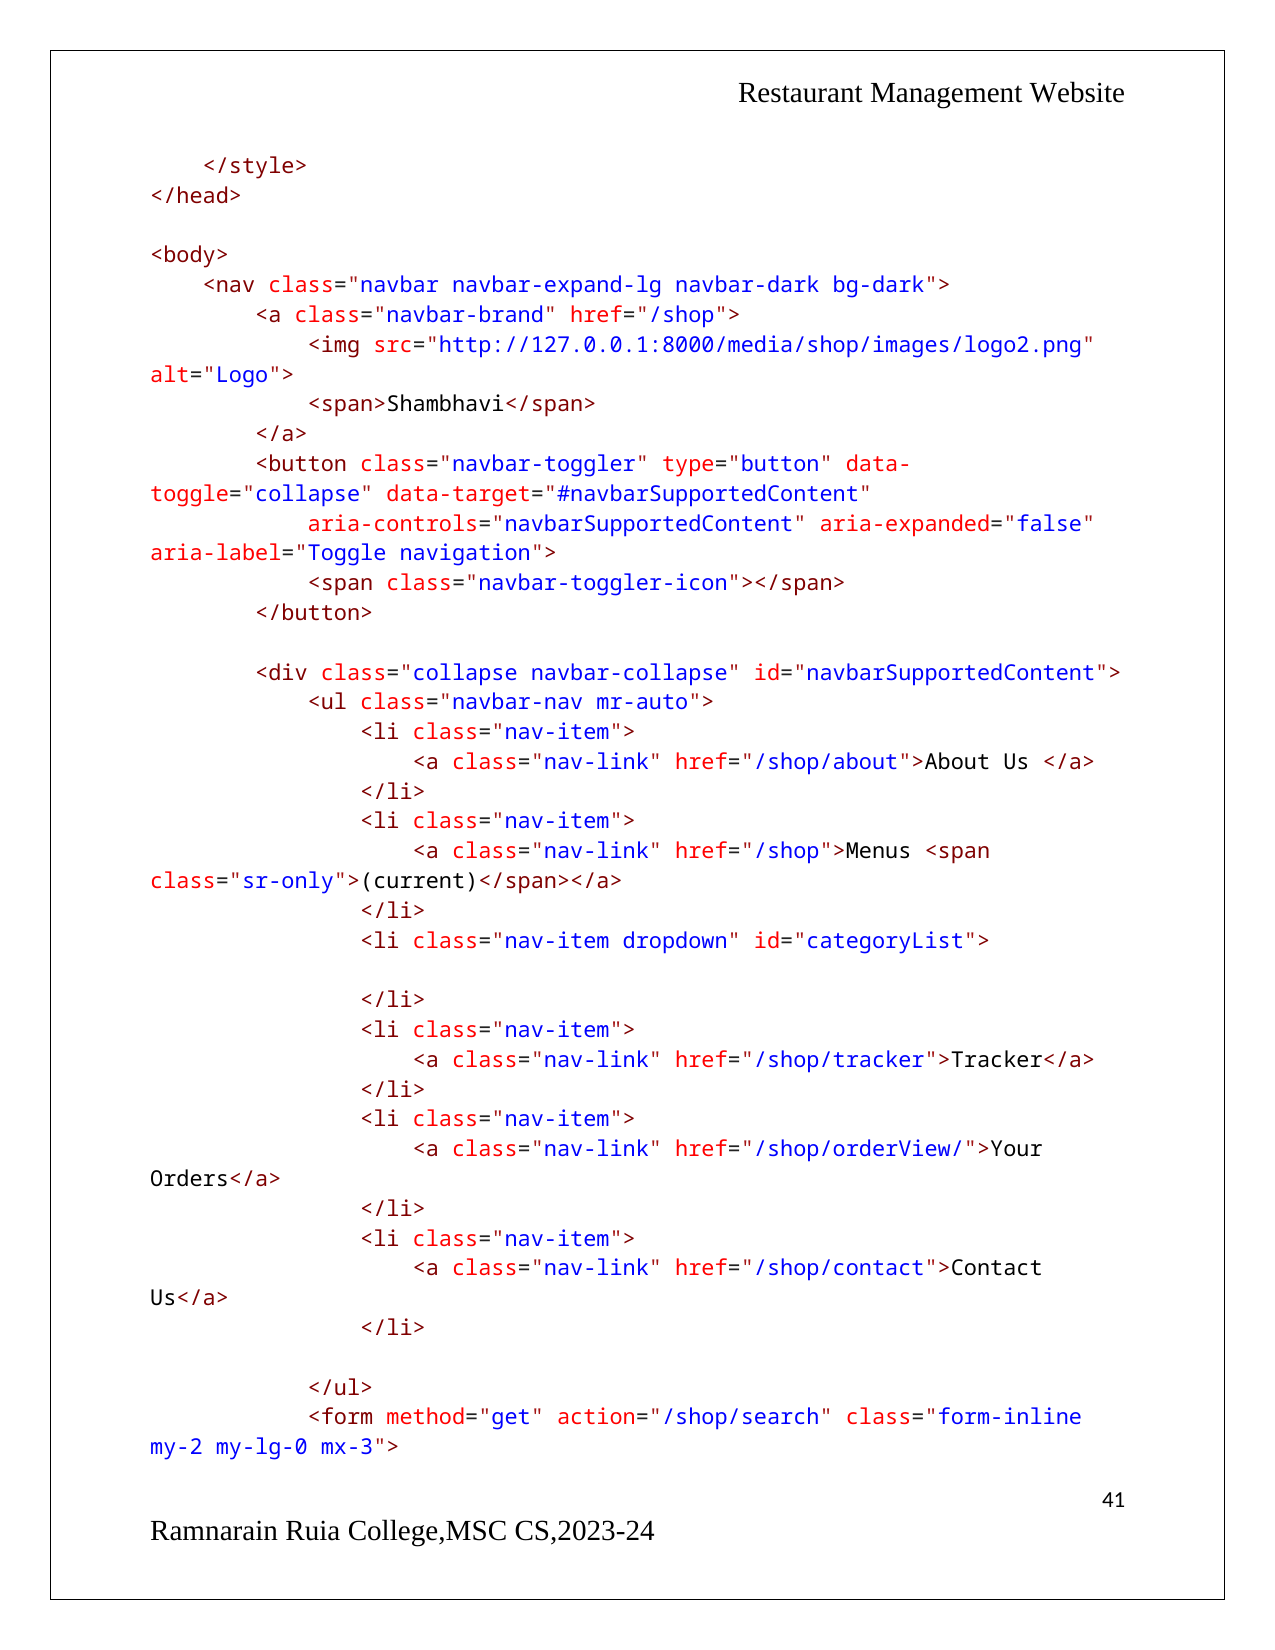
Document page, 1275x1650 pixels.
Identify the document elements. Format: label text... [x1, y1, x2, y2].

text </li> [150, 1193, 1125, 1222]
text <li class="nav-item"> [150, 716, 1125, 746]
text <button class="navbar-toggler" type="button" data-toggle="collapse" data-target="#navbarSupportedContent" [150, 448, 1125, 507]
text </a> [150, 418, 1125, 448]
text </button> [150, 597, 1125, 627]
text <li class="nav-item"> [150, 1103, 1125, 1133]
text <a class="nav-link" href="/shop/contact">Contact Us</a> [150, 1252, 1125, 1312]
text <li class="nav-item"> [150, 805, 1125, 835]
text </li> [150, 1312, 1125, 1342]
text </li> [150, 1073, 1125, 1103]
text <span>Shambhavi</span> [150, 388, 1125, 418]
text </head> [150, 180, 1125, 209]
text <li class="nav-item"> [150, 1222, 1125, 1252]
text aria-controls="navbarSupportedContent" aria-expanded="false" aria-label="Toggle navigation"> [150, 507, 1125, 567]
text <form method="get" action="/shop/search" class="form-inline my-2 my-lg-0 mx-3"> [150, 1401, 1125, 1461]
text <nav class="navbar navbar-expand-lg navbar-dark bg-dark"> [150, 269, 1125, 299]
text <img src="http://127.0.0.1:8000/media/shop/images/logo2.png" alt="Logo"> [150, 329, 1125, 388]
text <li class="nav-item dropdown" id="categoryList"> [150, 924, 1125, 954]
text </li> [150, 776, 1125, 805]
text <span class="navbar-toggler-icon"></span> [150, 567, 1125, 597]
text <body> [150, 239, 1125, 269]
text </ul> [150, 1371, 1125, 1401]
text </style> [150, 150, 1125, 180]
text <div class="collapse navbar-collapse" id="navbarSupportedContent"> [150, 656, 1125, 686]
text <ul class="navbar-nav mr-auto"> [150, 686, 1125, 716]
text </li> [150, 895, 1125, 924]
text <a class="navbar-brand" href="/shop"> [150, 299, 1125, 329]
text <a class="nav-link" href="/shop/orderView/">Your Orders</a> [150, 1133, 1125, 1193]
text <a class="nav-link" href="/shop">Menus <span class="sr-only">(current)</span></a> [150, 835, 1125, 895]
text <li class="nav-item"> [150, 1014, 1125, 1044]
text </li> [150, 984, 1125, 1014]
text <a class="nav-link" href="/shop/about">About Us </a> [150, 746, 1125, 776]
text <a class="nav-link" href="/shop/tracker">Tracker</a> [150, 1044, 1125, 1073]
